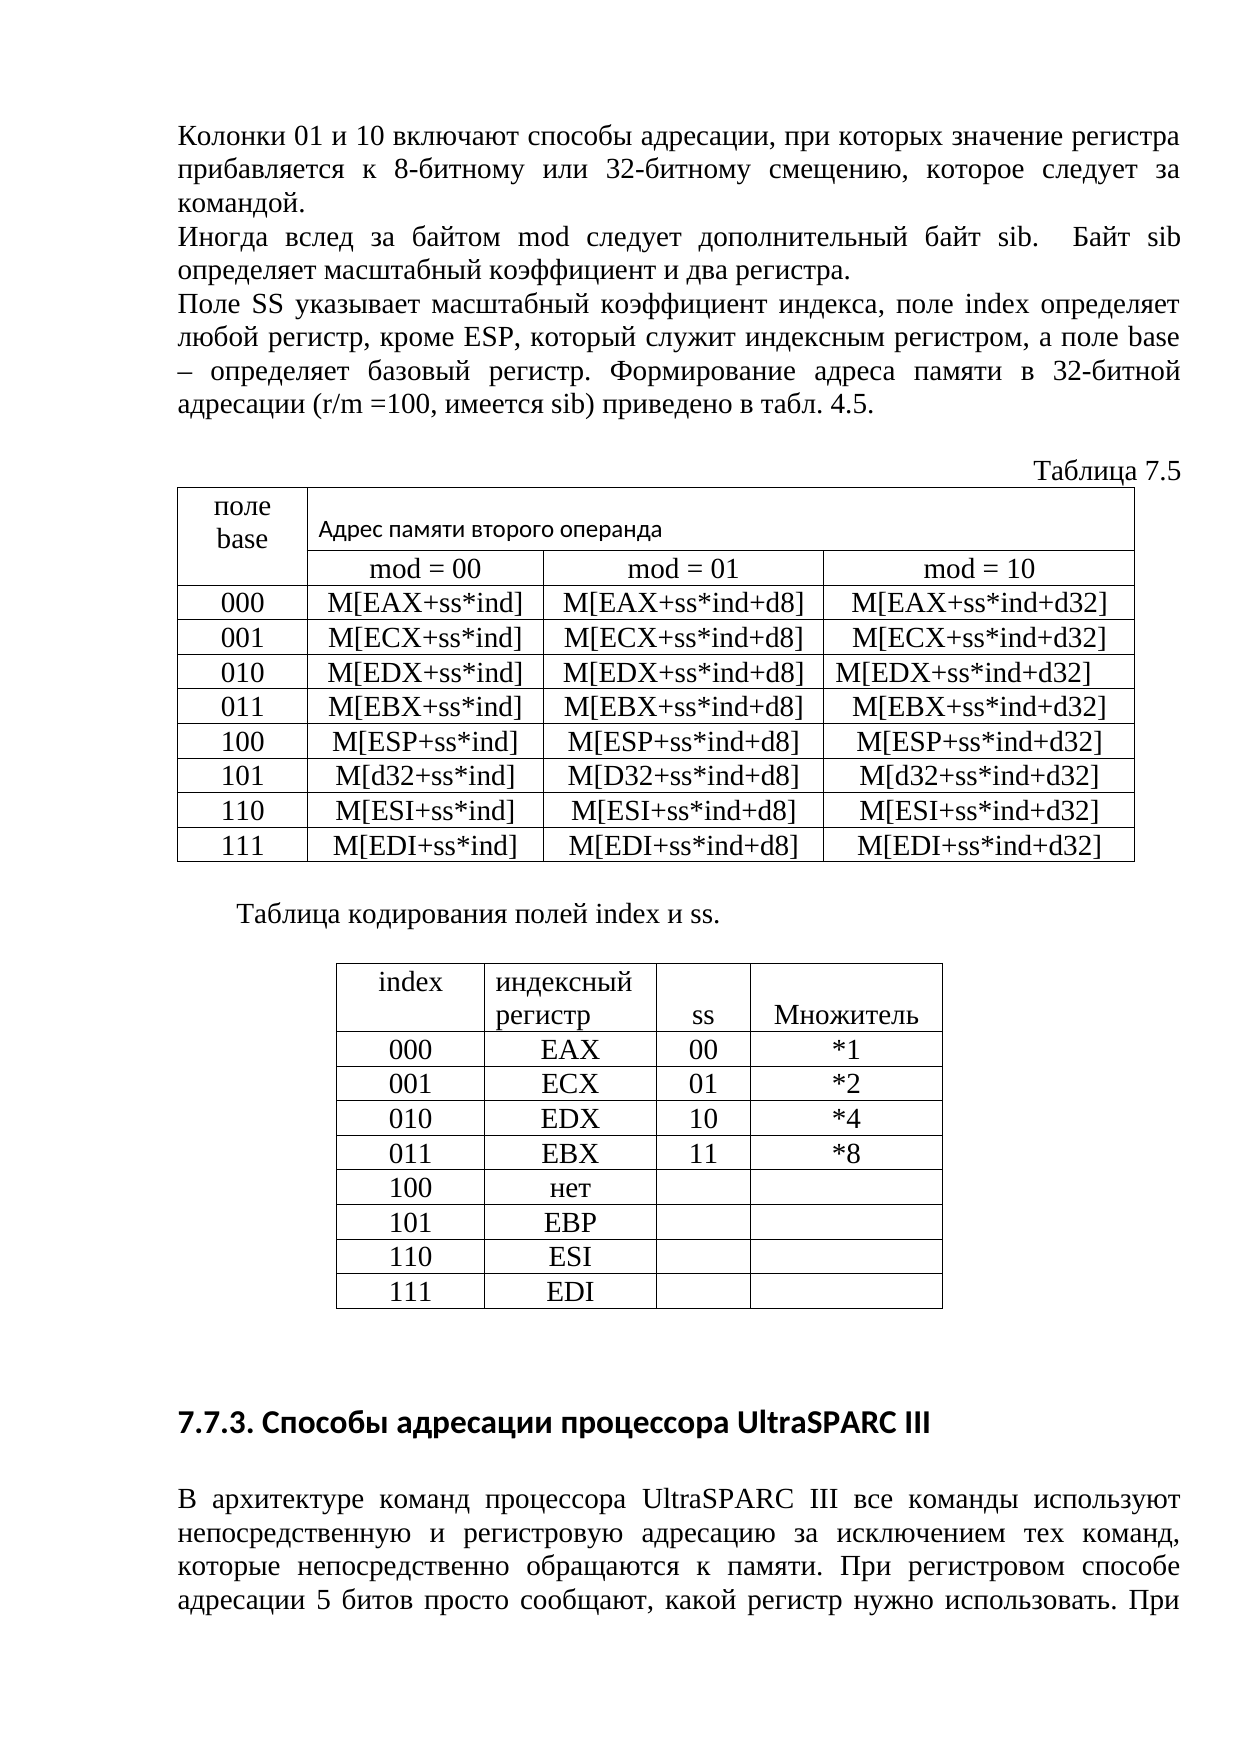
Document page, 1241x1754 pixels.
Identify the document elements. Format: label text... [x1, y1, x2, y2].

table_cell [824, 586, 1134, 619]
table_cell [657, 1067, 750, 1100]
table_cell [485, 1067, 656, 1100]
text Поле SS указывает масштабный коэффициент индекса, поле index определяет любой регистр, кроме ESP, который служит индексным регистром, а поле base – определяет базовый регистр. Формирование адреса памяти в 32-битной адресации (r/m =100, имеется sib) приведено в табл. 4.5. [177, 286, 1181, 420]
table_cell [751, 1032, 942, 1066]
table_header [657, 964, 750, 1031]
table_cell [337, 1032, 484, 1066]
text Таблица кодирования полей index и ss. [177, 896, 1181, 929]
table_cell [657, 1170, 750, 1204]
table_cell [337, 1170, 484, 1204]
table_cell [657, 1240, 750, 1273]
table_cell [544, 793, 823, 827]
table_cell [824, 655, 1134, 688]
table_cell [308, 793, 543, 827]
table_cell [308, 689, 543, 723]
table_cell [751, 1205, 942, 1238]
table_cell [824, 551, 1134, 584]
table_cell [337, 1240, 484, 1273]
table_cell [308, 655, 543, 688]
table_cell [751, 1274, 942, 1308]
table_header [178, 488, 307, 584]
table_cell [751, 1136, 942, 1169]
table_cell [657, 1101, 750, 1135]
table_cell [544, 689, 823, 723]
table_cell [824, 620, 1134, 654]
subtitle 7.7.3. Способы адресации процессора UltraSPARC III [177, 1401, 1181, 1441]
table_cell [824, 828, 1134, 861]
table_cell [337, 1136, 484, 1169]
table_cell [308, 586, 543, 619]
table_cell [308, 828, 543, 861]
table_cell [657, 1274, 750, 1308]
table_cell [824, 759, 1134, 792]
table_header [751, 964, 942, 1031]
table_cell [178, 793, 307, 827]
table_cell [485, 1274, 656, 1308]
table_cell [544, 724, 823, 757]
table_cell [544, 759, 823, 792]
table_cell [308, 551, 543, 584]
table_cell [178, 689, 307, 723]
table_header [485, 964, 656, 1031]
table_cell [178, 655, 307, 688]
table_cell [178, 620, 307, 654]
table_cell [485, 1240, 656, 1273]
text Колонки 01 и 10 включают способы адресации, при которых значение регистра прибавляется к 8-битному или 32-битному смещению, которое следует за командой. [177, 118, 1181, 219]
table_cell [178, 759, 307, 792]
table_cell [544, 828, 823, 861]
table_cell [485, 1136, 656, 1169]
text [177, 1481, 1181, 1615]
text Иногда вслед за байтом mod следует дополнительный байт sib. Байт sib определяет масштабный коэффициент и два регистра. [177, 219, 1181, 286]
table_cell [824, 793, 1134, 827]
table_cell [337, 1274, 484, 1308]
text Таблица 7.5 [177, 453, 1181, 487]
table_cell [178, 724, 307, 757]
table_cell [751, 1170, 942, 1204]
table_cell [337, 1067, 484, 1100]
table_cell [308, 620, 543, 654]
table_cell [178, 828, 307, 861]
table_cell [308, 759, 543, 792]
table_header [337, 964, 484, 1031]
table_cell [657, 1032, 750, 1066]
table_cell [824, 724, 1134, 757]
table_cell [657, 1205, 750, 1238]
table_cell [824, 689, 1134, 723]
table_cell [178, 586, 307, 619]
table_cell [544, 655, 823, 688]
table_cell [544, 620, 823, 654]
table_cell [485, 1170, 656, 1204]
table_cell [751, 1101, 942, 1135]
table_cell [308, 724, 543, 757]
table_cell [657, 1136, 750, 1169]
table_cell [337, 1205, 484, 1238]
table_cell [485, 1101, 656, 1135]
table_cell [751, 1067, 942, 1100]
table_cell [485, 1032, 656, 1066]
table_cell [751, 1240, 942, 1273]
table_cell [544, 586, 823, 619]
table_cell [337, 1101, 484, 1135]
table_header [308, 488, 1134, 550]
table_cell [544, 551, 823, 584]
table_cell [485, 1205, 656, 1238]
